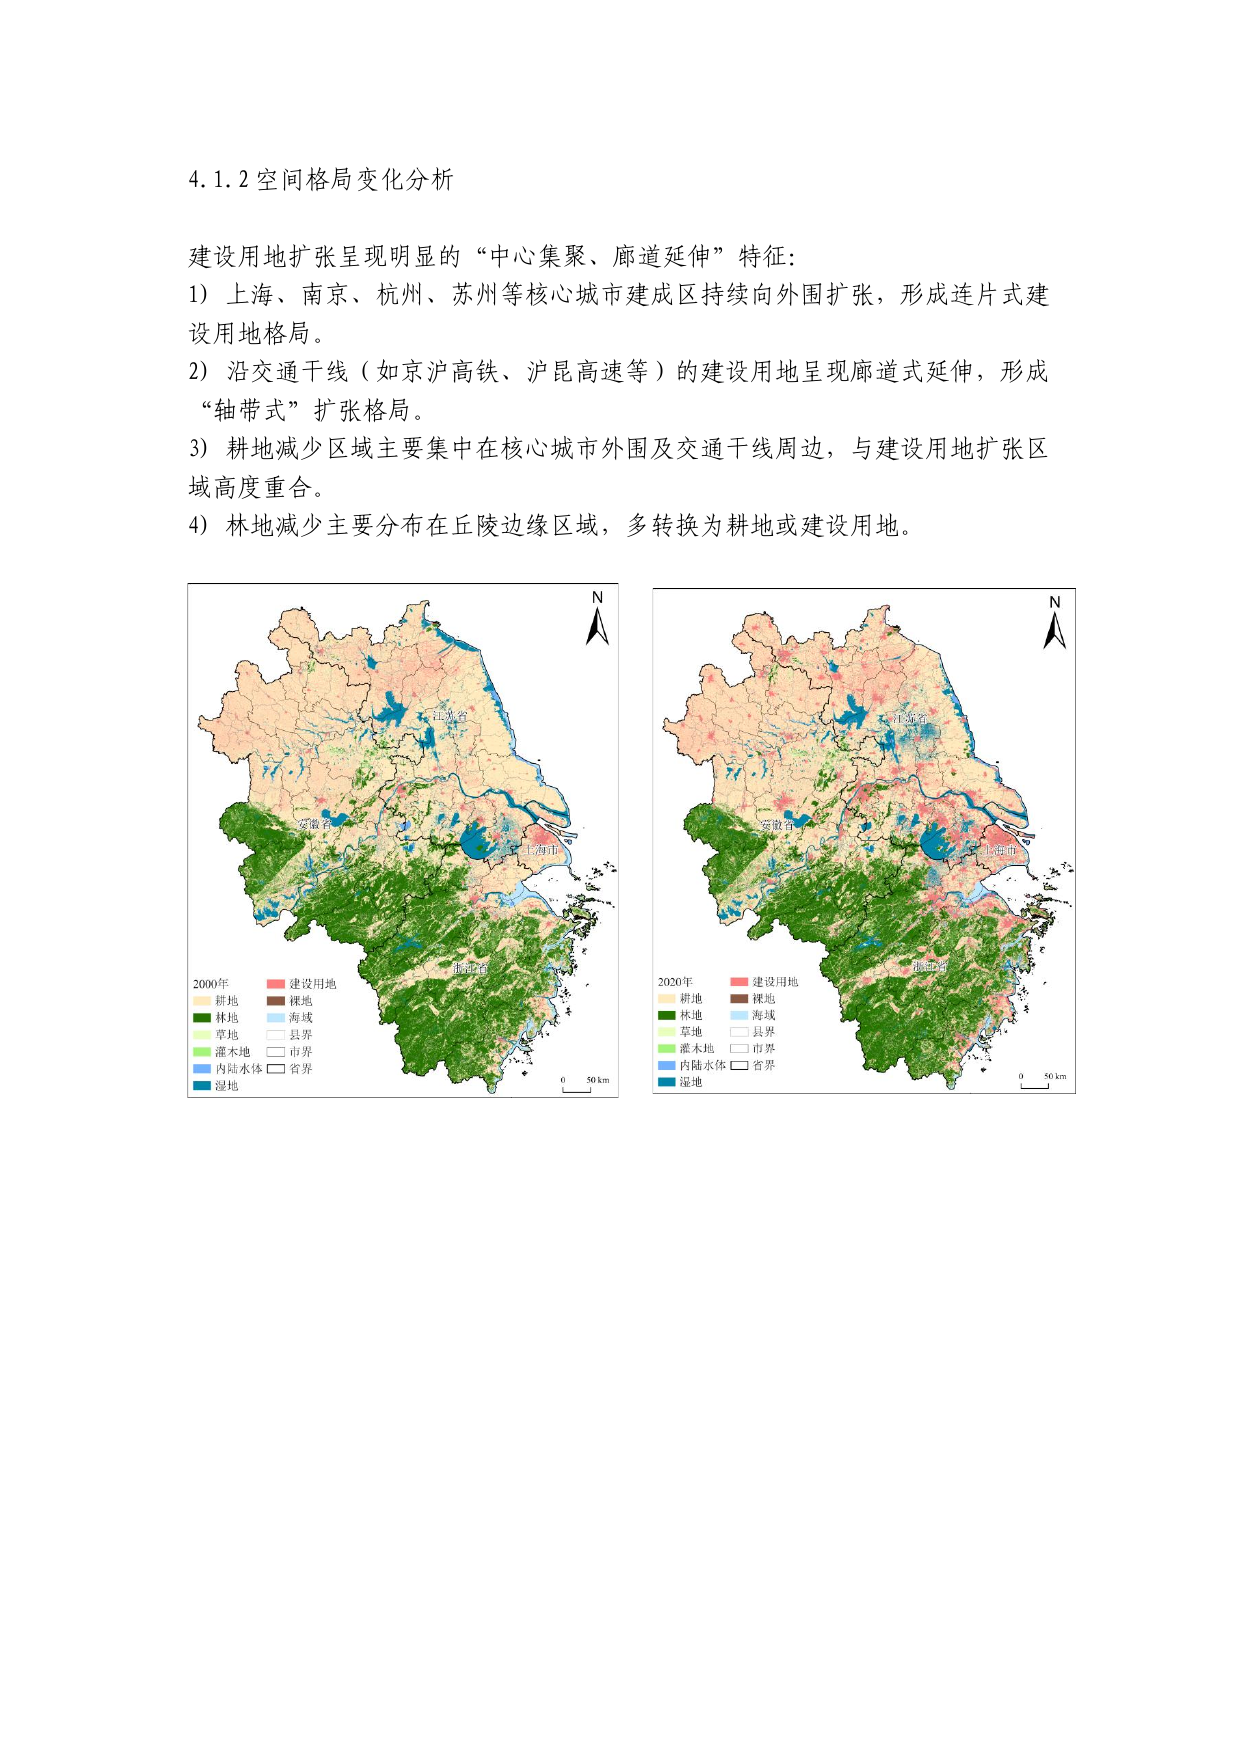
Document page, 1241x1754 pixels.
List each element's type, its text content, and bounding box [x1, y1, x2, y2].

list 耕地减少区域主要集中在核心城市外围及交通干线周边，与建设用地扩张区域高度重合。 [187, 431, 1053, 502]
list 建设用地扩张呈现明显的“中心集聚、廊道延伸”特征： [187, 238, 1053, 271]
list 林地减少主要分布在丘陵边缘区域，多转换为耕地或建设用地。 [187, 508, 1053, 540]
list 沿交通干线（如京沪高铁、沪昆高速等）的建设用地呈现廊道式延伸，形成“轴带式”扩张格局。 [187, 353, 1053, 425]
picture [187, 583, 619, 1098]
picture [652, 588, 1076, 1094]
list 4.1.2空间格局变化分析 [187, 162, 1053, 194]
list 上海、南京、杭州、苏州等核心城市建成区持续向外围扩张，形成连片式建设用地格局。 [187, 276, 1053, 348]
